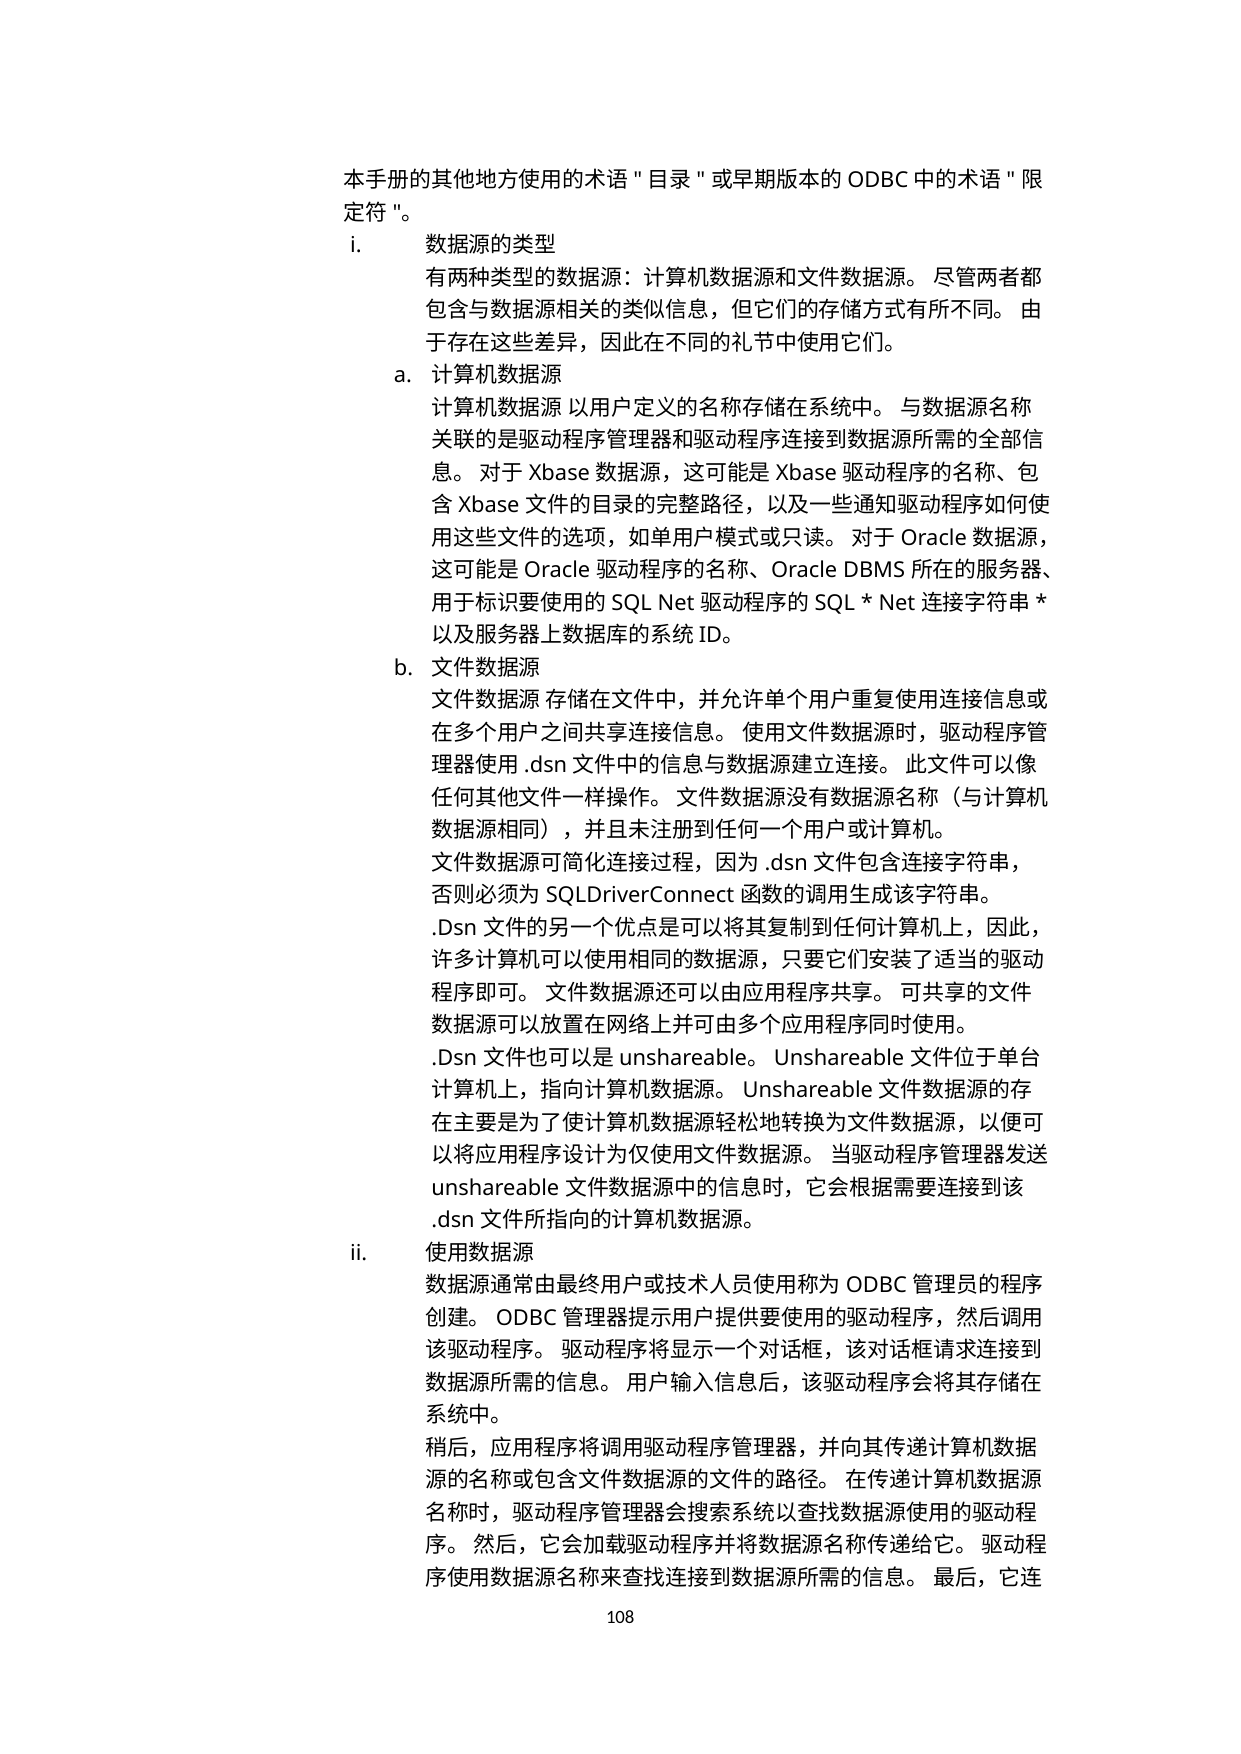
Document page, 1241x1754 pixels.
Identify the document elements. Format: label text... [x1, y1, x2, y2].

list 数据源通常由最终用户或技术人员使用称为 ODBC 管理员的程序创建。 ODBC 管理器提示用户提供要使用的驱动程序，然后调用该驱动程序。 驱动程序将显示一个对话框，该对话框请求连接到数据源所需的信息。 用户输入信息后，该驱动程序会将其存储在系统中。 [425, 1267, 1053, 1429]
list 使用数据源 [350, 1234, 1053, 1267]
list 文件数据源 存储在文件中，并允许单个用户重复使用连接信息或在多个用户之间共享连接信息。 使用文件数据源时，驱动程序管理器使用 .dsn 文件中的信息与数据源建立连接。 此文件可以像任何其他文件一样操作。 文件数据源没有数据源名称（与计算机数据源相同），并且未注册到任何一个用户或计算机。 [431, 682, 1053, 844]
list .Dsn 文件也可以是 unshareable。 Unshareable 文件位于单台计算机上，指向计算机数据源。 Unshareable 文件数据源的存在主要是为了使计算机数据源轻松地转换为文件数据源，以便可以将应用程序设计为仅使用文件数据源。 当驱动程序管理器发送 unshareable 文件数据源中的信息时，它会根据需要连接到该 .dsn 文件所指向的计算机数据源。 [431, 1039, 1053, 1234]
list 计算机数据源 [394, 357, 1053, 389]
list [425, 1429, 1053, 1592]
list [344, 162, 1053, 227]
list 文件数据源 [394, 649, 1053, 682]
list 文件数据源可简化连接过程，因为 .dsn 文件包含连接字符串，否则必须为 SQLDriverConnect 函数的调用生成该字符串。 .Dsn 文件的另一个优点是可以将其复制到任何计算机上，因此，许多计算机可以使用相同的数据源，只要它们安装了适当的驱动程序即可。 文件数据源还可以由应用程序共享。 可共享的文件数据源可以放置在网络上并可由多个应用程序同时使用。 [431, 844, 1053, 1039]
list 计算机数据源 以用户定义的名称存储在系统中。 与数据源名称关联的是驱动程序管理器和驱动程序连接到数据源所需的全部信息。 对于 Xbase 数据源，这可能是 Xbase 驱动程序的名称、包含 Xbase 文件的目录的完整路径，以及一些通知驱动程序如何使用这些文件的选项，如单用户模式或只读。 对于 Oracle 数据源，这可能是 Oracle 驱动程序的名称、Oracle DBMS 所在的服务器、用于标识要使用的 SQL Net 驱动程序的 SQL * Net 连接字符串 * 以及服务器上数据库的系统 ID。 [431, 389, 1053, 649]
list 数据源的类型 [350, 227, 1053, 259]
list 有两种类型的数据源：计算机数据源和文件数据源。 尽管两者都包含与数据源相关的类似信息，但它们的存储方式有所不同。 由于存在这些差异，因此在不同的礼节中使用它们。 [425, 259, 1053, 357]
